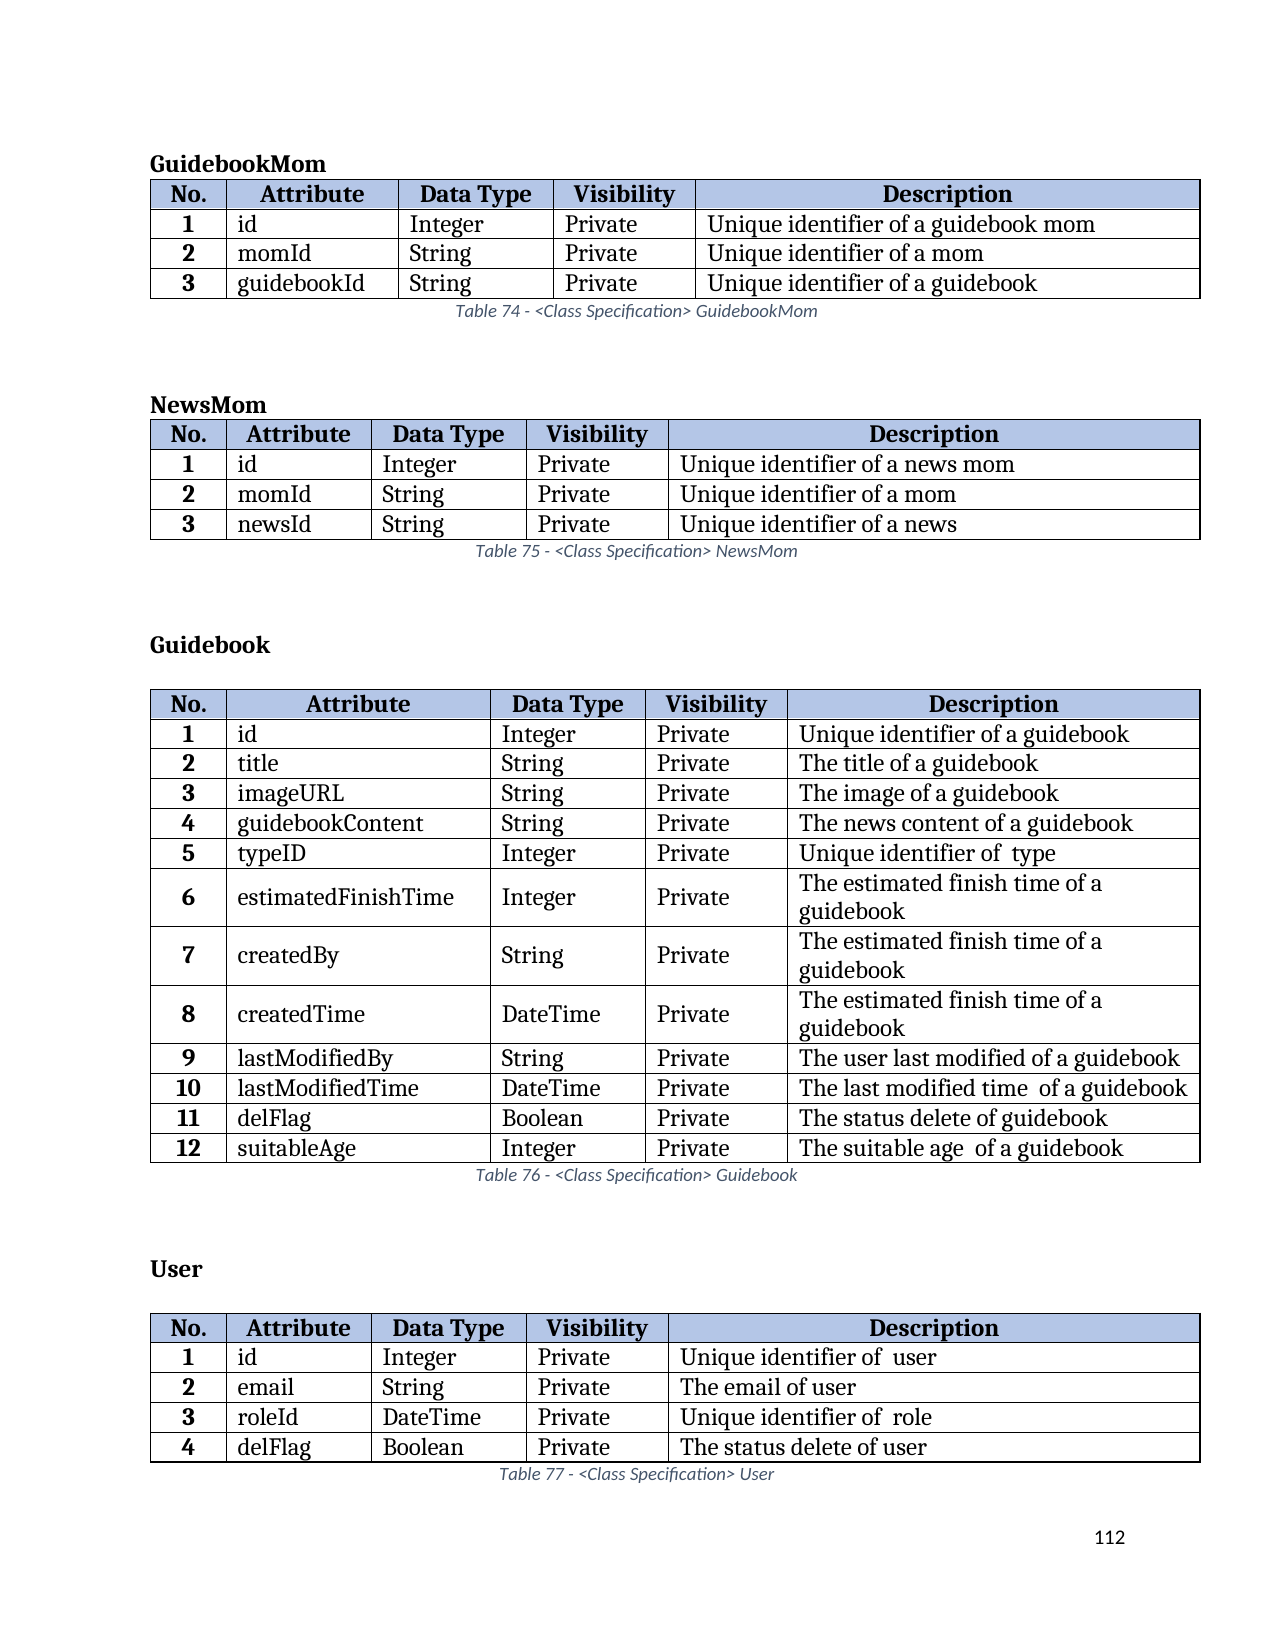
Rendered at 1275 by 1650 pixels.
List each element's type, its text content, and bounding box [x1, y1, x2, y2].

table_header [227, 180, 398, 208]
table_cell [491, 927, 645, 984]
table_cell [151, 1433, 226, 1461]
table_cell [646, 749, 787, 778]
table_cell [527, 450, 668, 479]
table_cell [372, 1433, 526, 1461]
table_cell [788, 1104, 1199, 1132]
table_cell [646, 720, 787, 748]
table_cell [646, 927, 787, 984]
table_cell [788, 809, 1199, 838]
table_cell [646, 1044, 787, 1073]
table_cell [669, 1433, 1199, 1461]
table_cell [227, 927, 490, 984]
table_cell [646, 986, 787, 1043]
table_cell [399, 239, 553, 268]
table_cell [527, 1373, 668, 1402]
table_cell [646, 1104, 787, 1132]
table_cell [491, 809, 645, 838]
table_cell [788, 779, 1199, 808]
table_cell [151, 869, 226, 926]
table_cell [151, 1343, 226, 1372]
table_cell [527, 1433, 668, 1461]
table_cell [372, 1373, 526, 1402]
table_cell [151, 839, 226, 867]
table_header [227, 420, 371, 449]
text Table 74 - <Class Specification> GuidebookMom [150, 299, 1125, 322]
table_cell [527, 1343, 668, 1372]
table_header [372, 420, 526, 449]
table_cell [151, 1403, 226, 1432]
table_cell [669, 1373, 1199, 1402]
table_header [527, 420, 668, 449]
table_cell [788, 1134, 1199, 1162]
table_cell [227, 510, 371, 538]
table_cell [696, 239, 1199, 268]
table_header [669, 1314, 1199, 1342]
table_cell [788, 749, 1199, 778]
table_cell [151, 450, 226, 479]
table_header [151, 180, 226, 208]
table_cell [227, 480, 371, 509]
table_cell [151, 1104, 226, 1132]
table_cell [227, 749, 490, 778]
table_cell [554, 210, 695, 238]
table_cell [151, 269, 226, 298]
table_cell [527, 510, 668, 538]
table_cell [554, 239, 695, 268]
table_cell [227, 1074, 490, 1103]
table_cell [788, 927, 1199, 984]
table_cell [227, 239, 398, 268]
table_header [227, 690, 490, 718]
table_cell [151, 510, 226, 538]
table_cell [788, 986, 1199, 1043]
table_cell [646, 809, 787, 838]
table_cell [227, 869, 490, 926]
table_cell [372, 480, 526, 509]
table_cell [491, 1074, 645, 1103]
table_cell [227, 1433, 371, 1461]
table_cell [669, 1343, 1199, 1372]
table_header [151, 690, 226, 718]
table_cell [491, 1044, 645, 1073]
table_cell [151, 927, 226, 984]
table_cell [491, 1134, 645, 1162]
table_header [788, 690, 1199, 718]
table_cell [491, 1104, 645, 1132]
text Table 77 - <Class Specification> User [150, 1463, 1125, 1485]
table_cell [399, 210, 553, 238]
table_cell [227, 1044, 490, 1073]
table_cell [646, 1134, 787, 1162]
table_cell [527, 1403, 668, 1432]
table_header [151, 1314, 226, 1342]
text Table 75 - <Class Specification> NewsMom [150, 540, 1125, 562]
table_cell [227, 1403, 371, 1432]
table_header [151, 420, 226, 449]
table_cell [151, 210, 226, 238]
text Guidebook [150, 631, 1125, 660]
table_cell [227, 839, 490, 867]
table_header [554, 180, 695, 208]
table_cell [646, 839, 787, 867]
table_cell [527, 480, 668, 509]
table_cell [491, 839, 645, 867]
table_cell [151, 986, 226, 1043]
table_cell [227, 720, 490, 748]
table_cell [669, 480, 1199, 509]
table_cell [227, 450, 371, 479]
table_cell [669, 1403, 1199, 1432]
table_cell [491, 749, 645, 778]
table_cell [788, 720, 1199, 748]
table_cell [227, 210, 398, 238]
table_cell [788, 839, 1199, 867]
text User [150, 1255, 1125, 1284]
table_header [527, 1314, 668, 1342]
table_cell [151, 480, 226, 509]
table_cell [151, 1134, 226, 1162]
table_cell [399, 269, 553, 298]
text GuidebookMom [150, 150, 1125, 179]
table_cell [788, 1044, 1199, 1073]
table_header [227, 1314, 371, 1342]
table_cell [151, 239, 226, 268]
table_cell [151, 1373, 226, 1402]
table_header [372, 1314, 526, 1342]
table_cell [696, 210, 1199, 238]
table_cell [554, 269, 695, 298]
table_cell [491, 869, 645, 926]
text NewsMom [150, 391, 1125, 419]
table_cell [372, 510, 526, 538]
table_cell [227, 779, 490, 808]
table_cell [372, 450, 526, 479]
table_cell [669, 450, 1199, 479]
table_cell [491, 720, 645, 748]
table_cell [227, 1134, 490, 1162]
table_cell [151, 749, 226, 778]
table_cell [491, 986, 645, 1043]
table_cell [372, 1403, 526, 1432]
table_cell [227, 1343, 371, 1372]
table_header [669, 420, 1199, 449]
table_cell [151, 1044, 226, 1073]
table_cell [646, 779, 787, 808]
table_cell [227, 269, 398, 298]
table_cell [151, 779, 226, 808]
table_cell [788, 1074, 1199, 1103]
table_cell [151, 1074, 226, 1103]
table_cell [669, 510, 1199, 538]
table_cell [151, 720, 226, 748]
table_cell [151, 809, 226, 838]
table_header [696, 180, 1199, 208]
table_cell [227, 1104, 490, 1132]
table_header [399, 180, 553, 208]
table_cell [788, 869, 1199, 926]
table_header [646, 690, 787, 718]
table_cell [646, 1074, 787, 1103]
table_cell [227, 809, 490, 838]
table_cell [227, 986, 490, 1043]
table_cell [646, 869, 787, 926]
text Table 76 - <Class Specification> Guidebook [150, 1163, 1125, 1186]
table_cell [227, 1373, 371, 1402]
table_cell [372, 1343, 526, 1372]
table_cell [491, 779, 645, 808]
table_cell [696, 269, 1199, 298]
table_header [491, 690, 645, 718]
